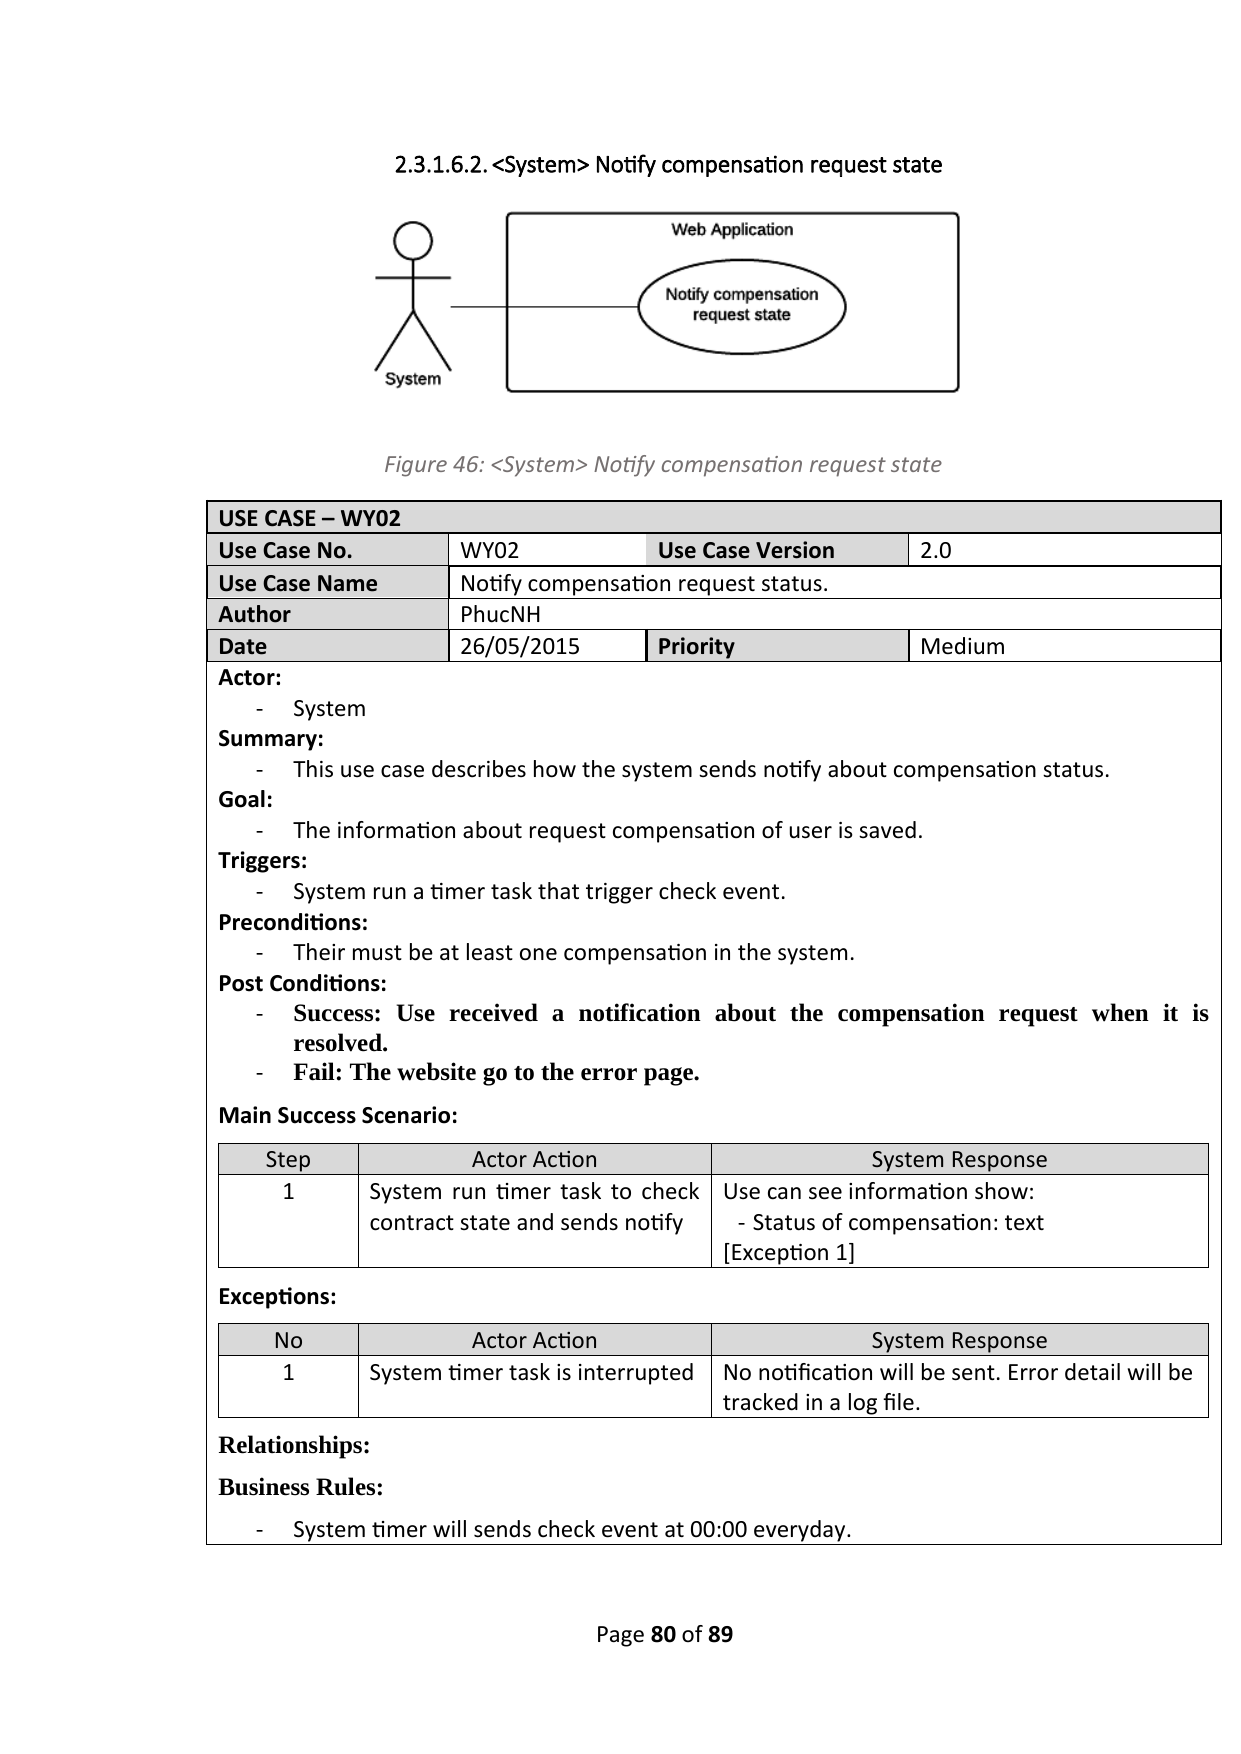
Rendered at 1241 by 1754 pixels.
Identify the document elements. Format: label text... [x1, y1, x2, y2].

table_cell Date [208, 630, 448, 661]
table_cell Actor: System Summary: This use case describes how the system sends notify about compensation status. Goal: The information about request compensation of user is saved. Triggers: System run a timer task that trigger check event. Preconditions: Their must be at least one compensation in the system. Post Conditions: Success: Use received a notification about the compensation request when it is resolved. Fail: The website go to the error page. Main Success Scenario: Exceptions: Relationships: Business Rules: System timer will sends check event at 00:00 everyday. [207, 662, 1221, 1543]
table_cell 26/05/2015 [450, 630, 645, 661]
table_cell PhucNH [449, 599, 1221, 629]
table_cell Notify compensation request status. [450, 567, 1220, 597]
table_cell WY02 [449, 534, 646, 565]
table_cell Use Case Name [208, 566, 448, 597]
subtitle <System> Notify compensation request state [394, 148, 1122, 178]
text Figure 46: <System> Notify compensation request state [207, 448, 1122, 479]
table_cell 2.0 [909, 534, 1221, 565]
table_cell Use Case No. [207, 534, 448, 565]
picture [348, 180, 981, 429]
table_cell Use Case Version [646, 534, 908, 565]
table_header USE CASE – WY02 [208, 502, 1220, 532]
table_cell Medium [910, 630, 1220, 661]
table_cell Author [207, 599, 448, 629]
table_cell Priority [648, 630, 908, 661]
